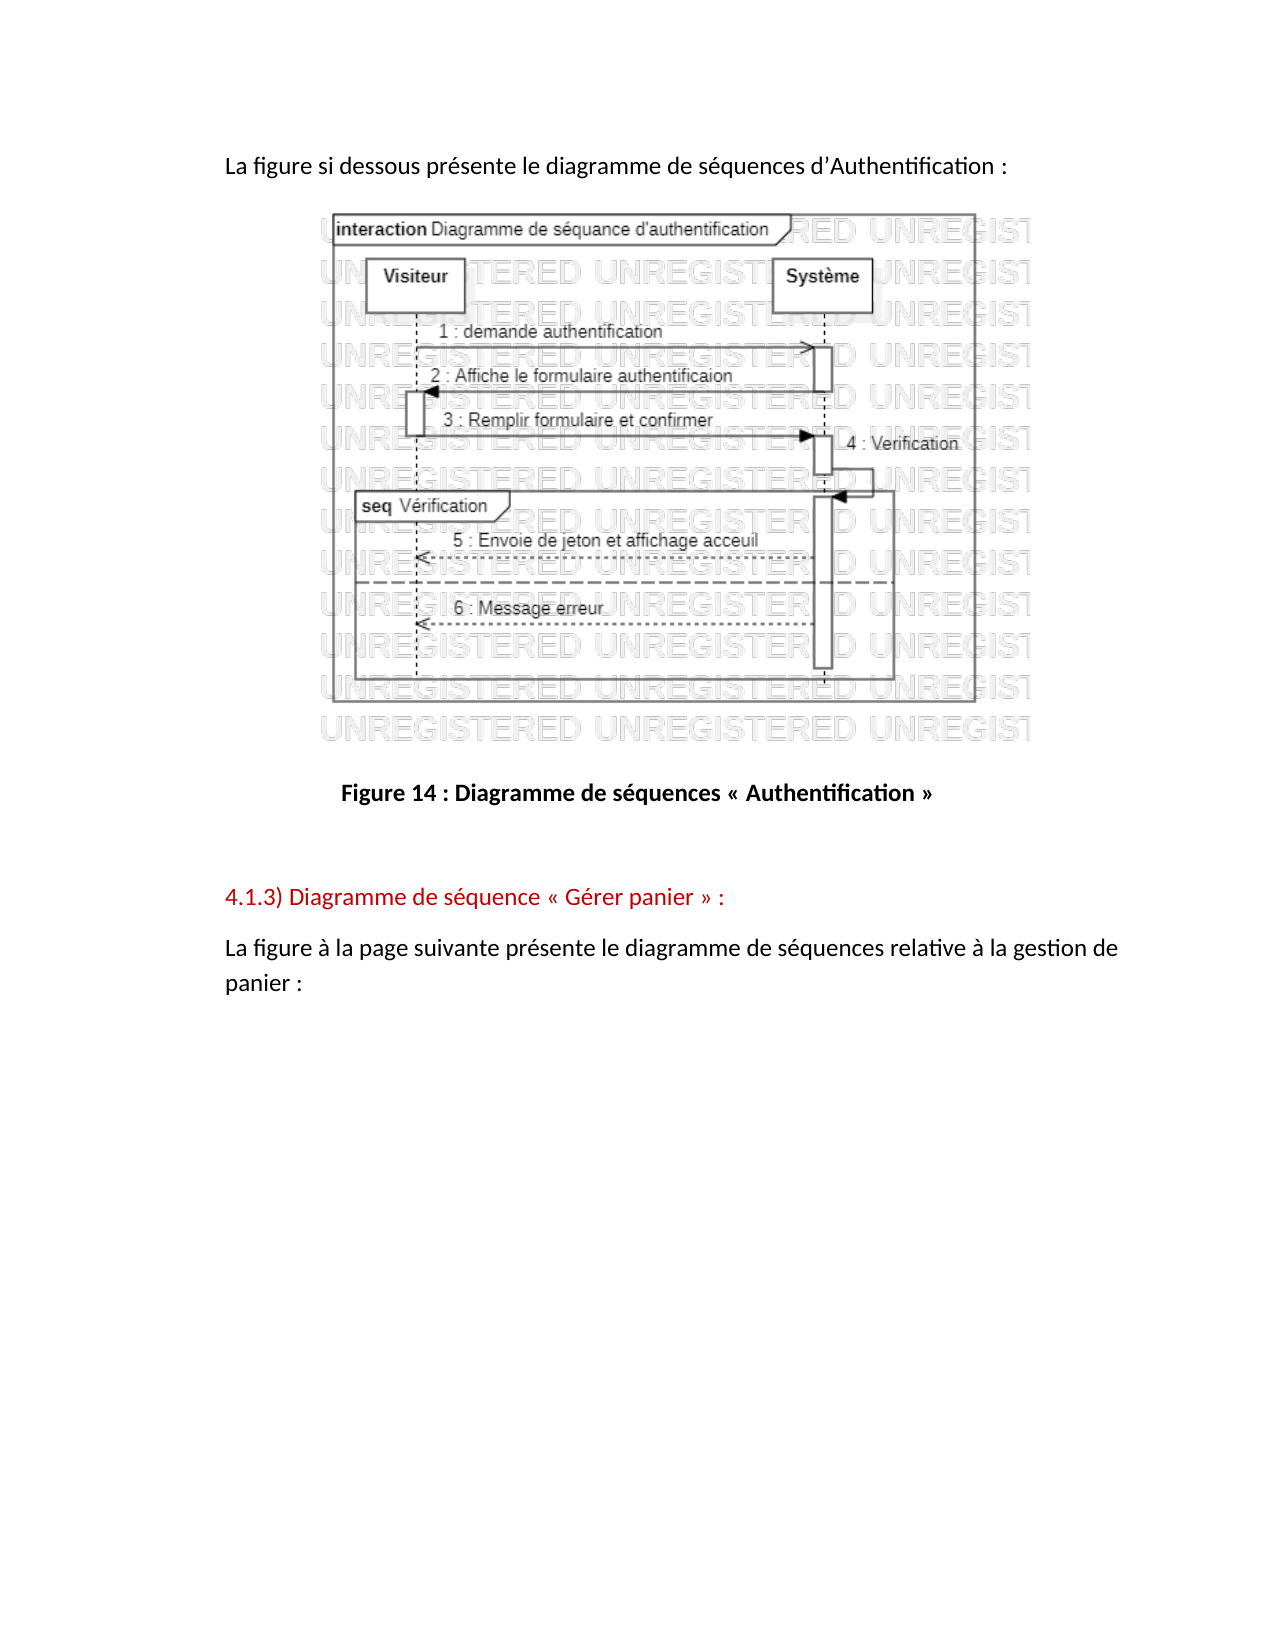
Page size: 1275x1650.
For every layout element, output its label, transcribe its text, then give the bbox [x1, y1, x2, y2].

text Figure 14 : Diagramme de séquences « Authentification » [150, 777, 1125, 808]
text 4.1.3) Diagramme de séquence « Gérer panier » : [150, 881, 1125, 911]
text La figure à la page suivante présente le diagramme de séquences relative à la gestion de panier : [150, 932, 1125, 998]
text La figure si dessous présente le diagramme de séquences d’Authentification : [150, 150, 1125, 181]
picture [320, 201, 1030, 757]
